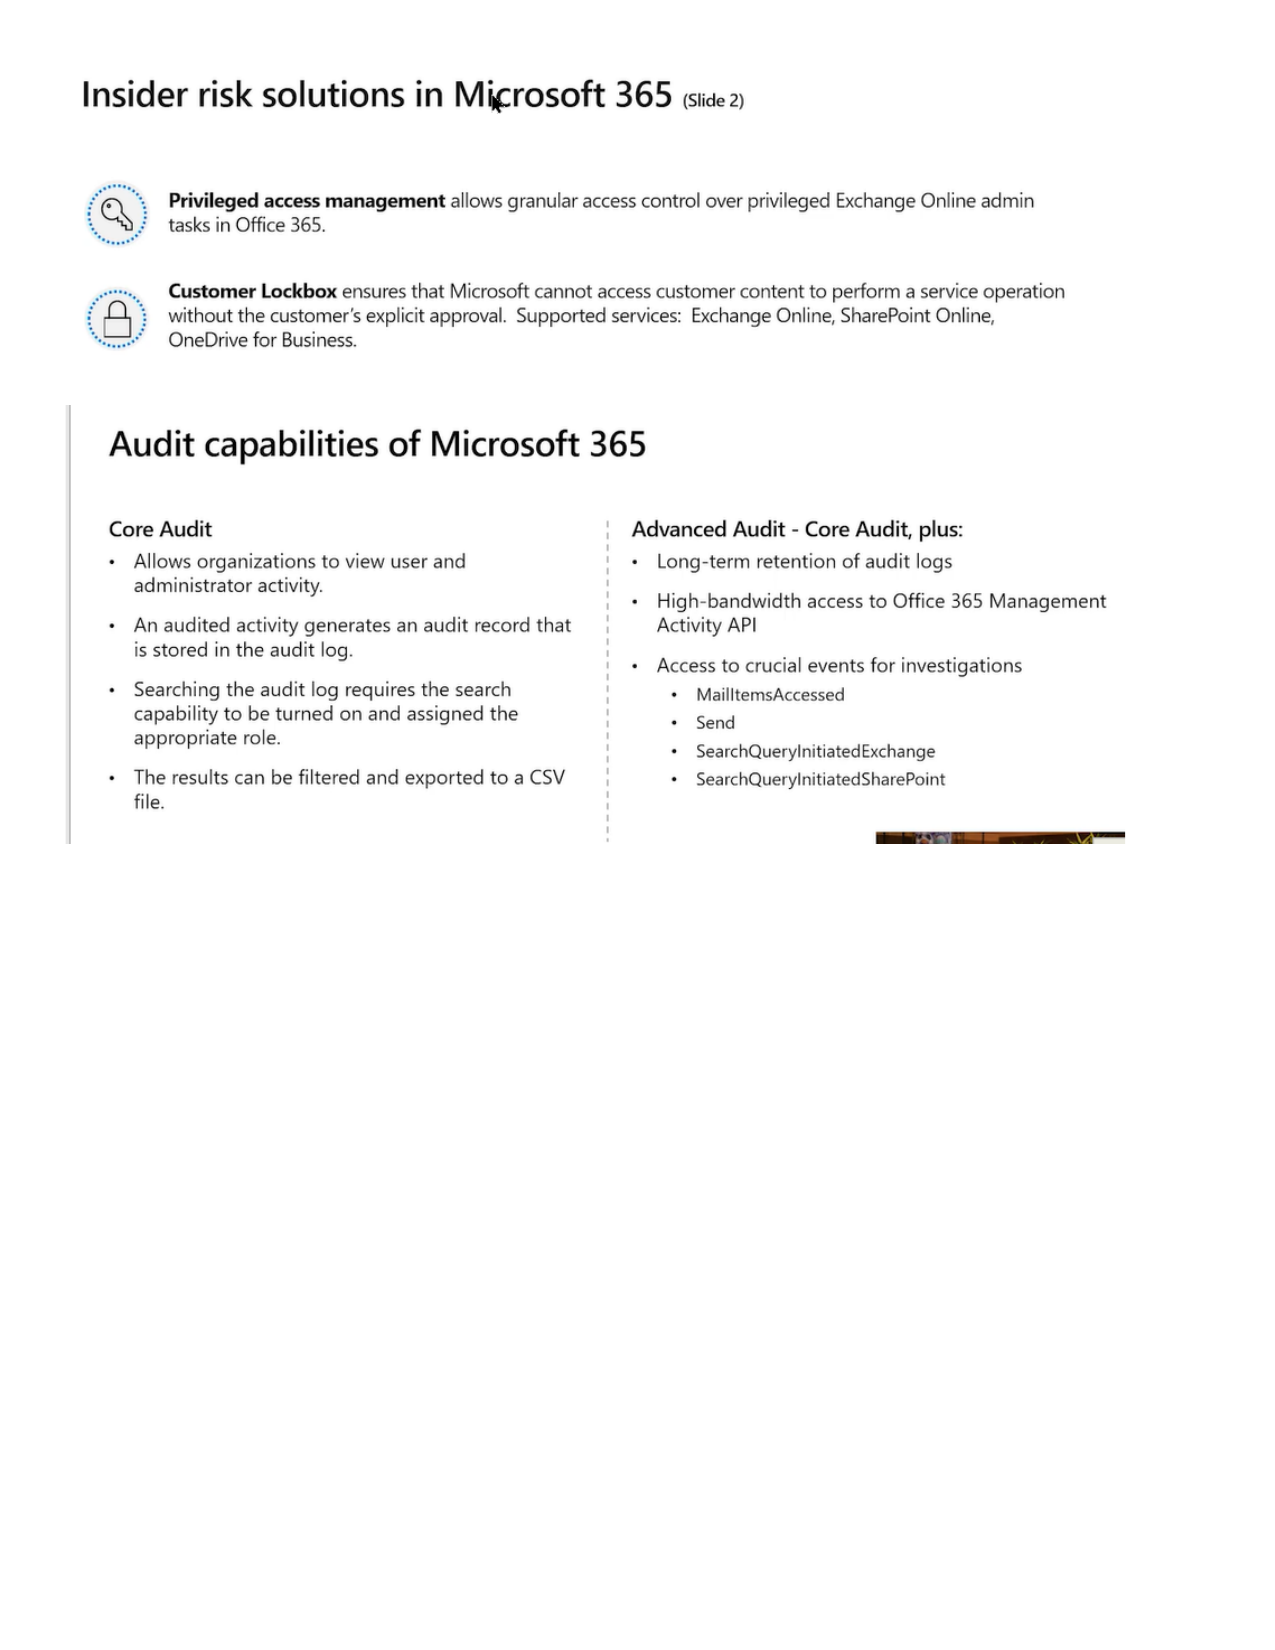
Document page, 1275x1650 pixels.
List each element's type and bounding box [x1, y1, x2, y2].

picture [65, 46, 1125, 844]
